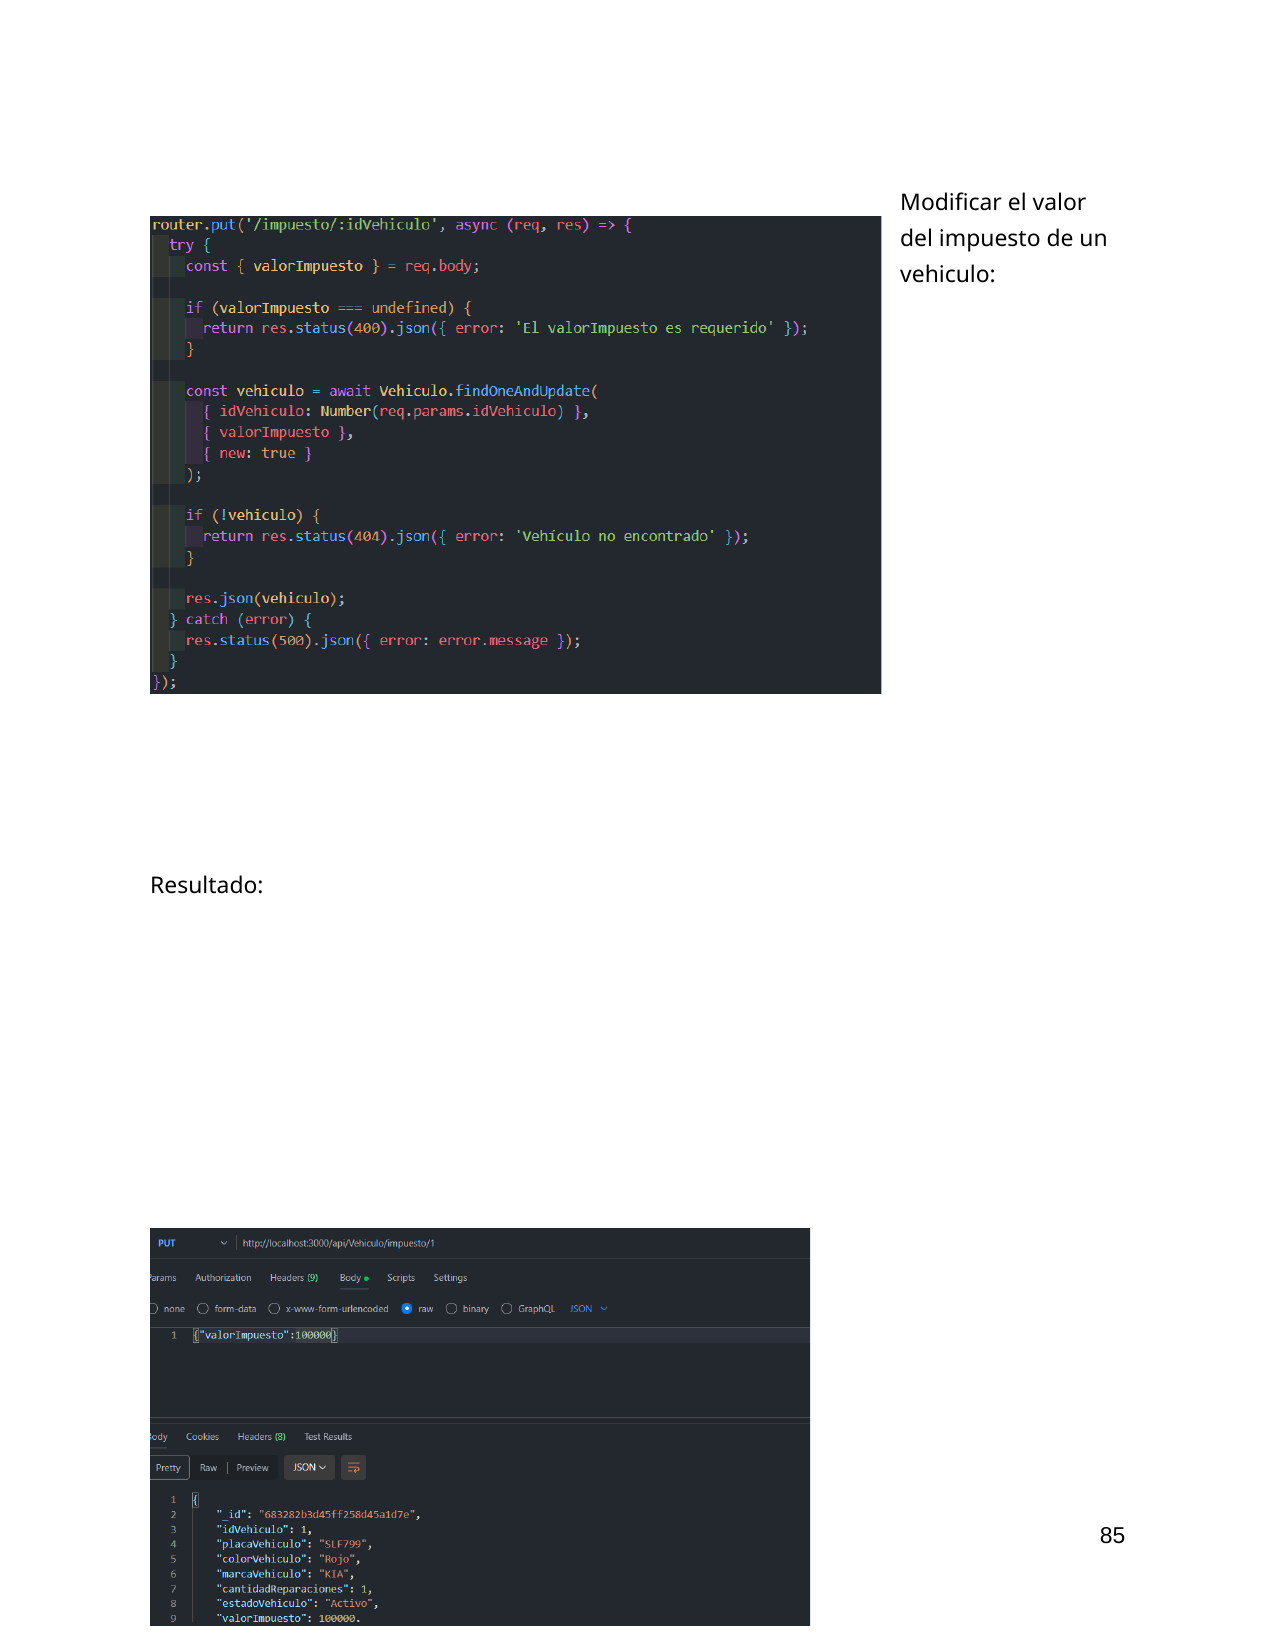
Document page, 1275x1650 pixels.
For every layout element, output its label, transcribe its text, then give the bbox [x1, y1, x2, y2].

text Modificar el valor del impuesto de un vehiculo: [150, 186, 1125, 289]
picture [150, 1228, 811, 1626]
picture [150, 216, 882, 694]
text Resultado: [150, 869, 1125, 900]
